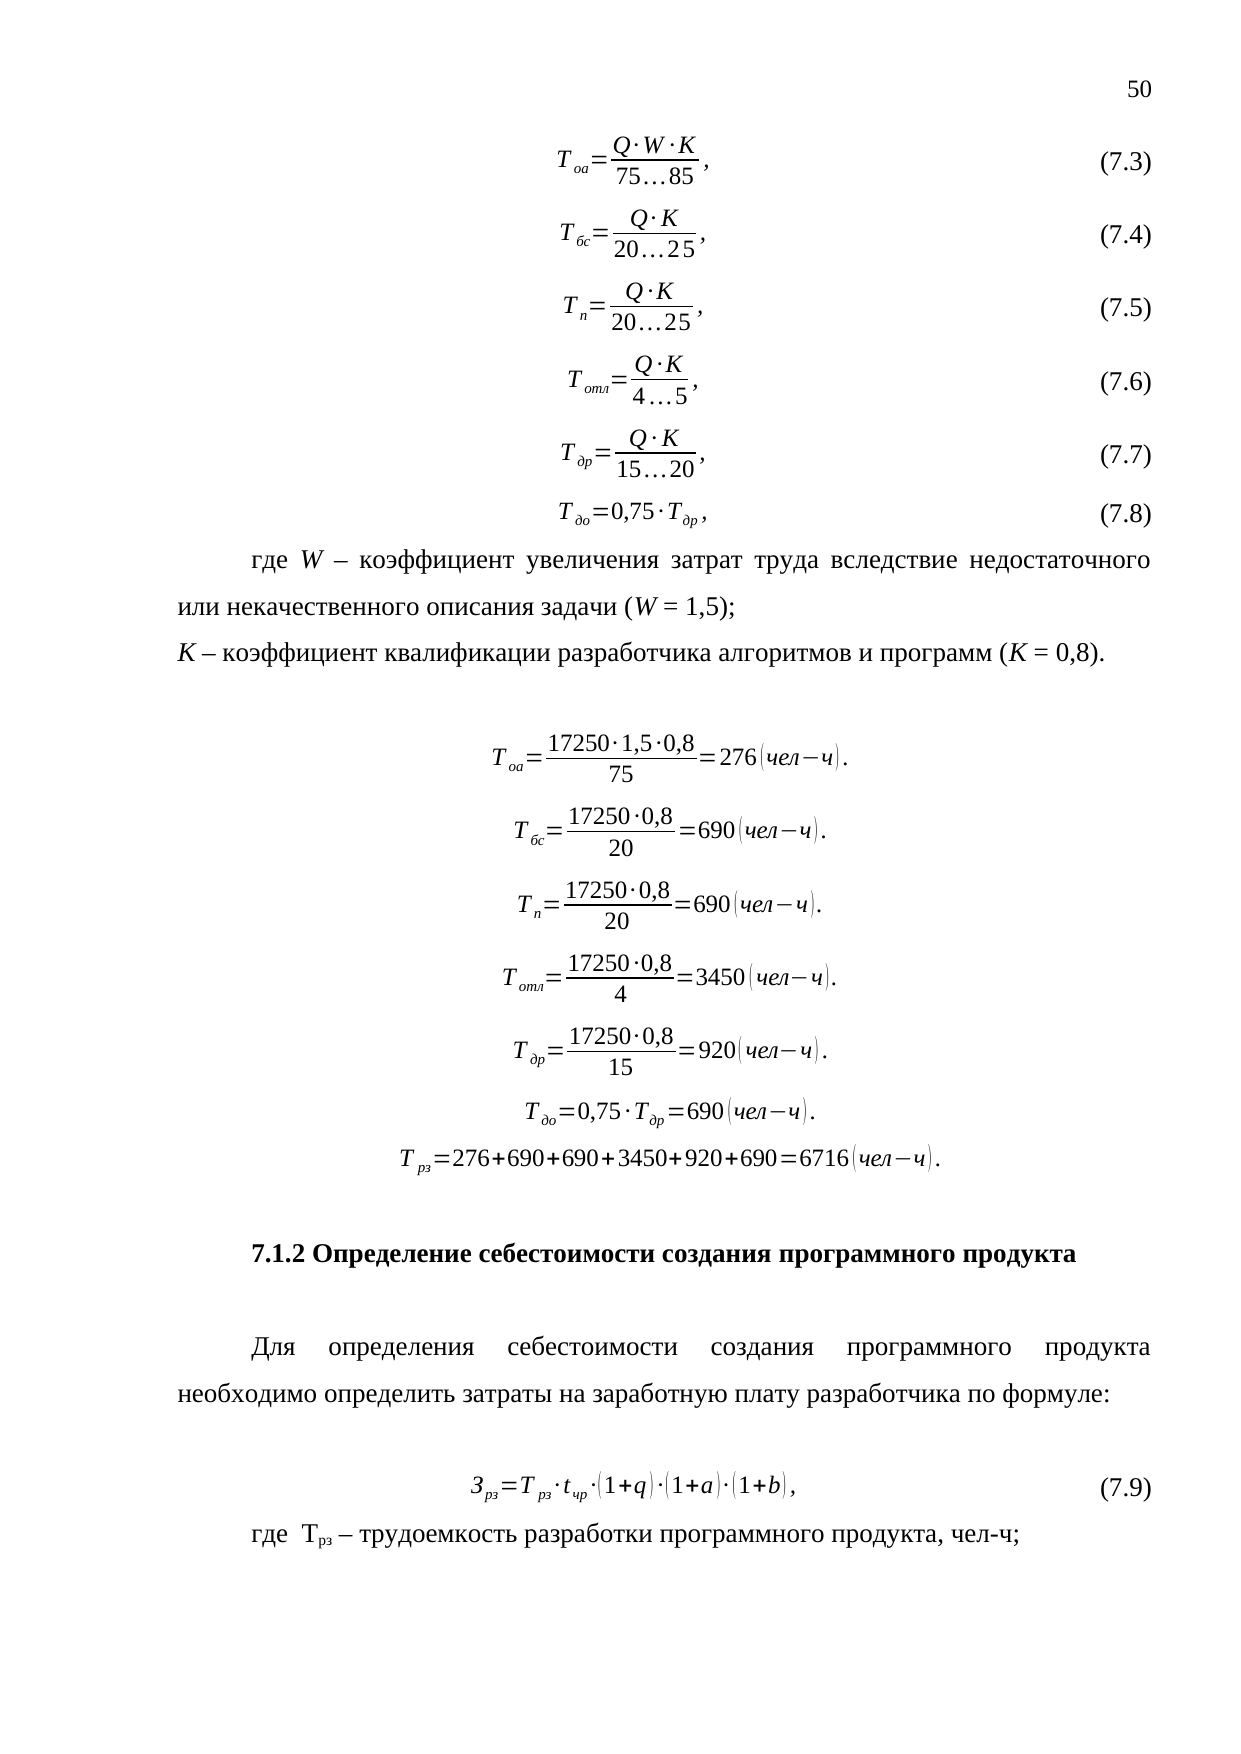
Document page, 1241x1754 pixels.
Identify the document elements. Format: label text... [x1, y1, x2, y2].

text К – коэффициент квалификации разработчика алгоритмов и программ (К = 0,8). [177, 636, 1152, 667]
table_cell [177, 1143, 1152, 1190]
table_header [177, 131, 1088, 204]
text где W – коэффициент увеличения затрат труда вследствие недостаточного или некачественного описания задачи (W = 1,5); [177, 543, 1152, 621]
table_cell [177, 278, 1088, 351]
table_cell (7.4) [1089, 205, 1152, 278]
subtitle 7.1.2 Определение себестоимости создания программного продукта [177, 1237, 1152, 1268]
table_cell [177, 876, 1152, 949]
table_cell [177, 498, 1088, 543]
table_cell (7.7) [1089, 424, 1152, 497]
text где Трз – трудоемкость разработки программного продукта, чел-ч; [177, 1517, 1152, 1548]
table_cell [177, 1023, 1152, 1096]
table_cell (7.5) [1089, 278, 1152, 351]
table_header (7.9) [1089, 1470, 1152, 1517]
table_cell [177, 1096, 1152, 1143]
table_header [177, 730, 1152, 803]
table_cell [177, 424, 1088, 497]
table_cell [177, 351, 1088, 424]
table_cell [177, 205, 1088, 278]
table_header [177, 1470, 1088, 1517]
text Для определения себестоимости создания программного продукта необходимо определить затраты на заработную плату разработчика по формуле: [177, 1330, 1152, 1408]
table_header (7.3) [1089, 131, 1152, 204]
table_cell (7.6) [1089, 351, 1152, 424]
table_cell (7.8) [1089, 498, 1152, 543]
table_cell [177, 803, 1152, 876]
table_cell [177, 949, 1152, 1023]
